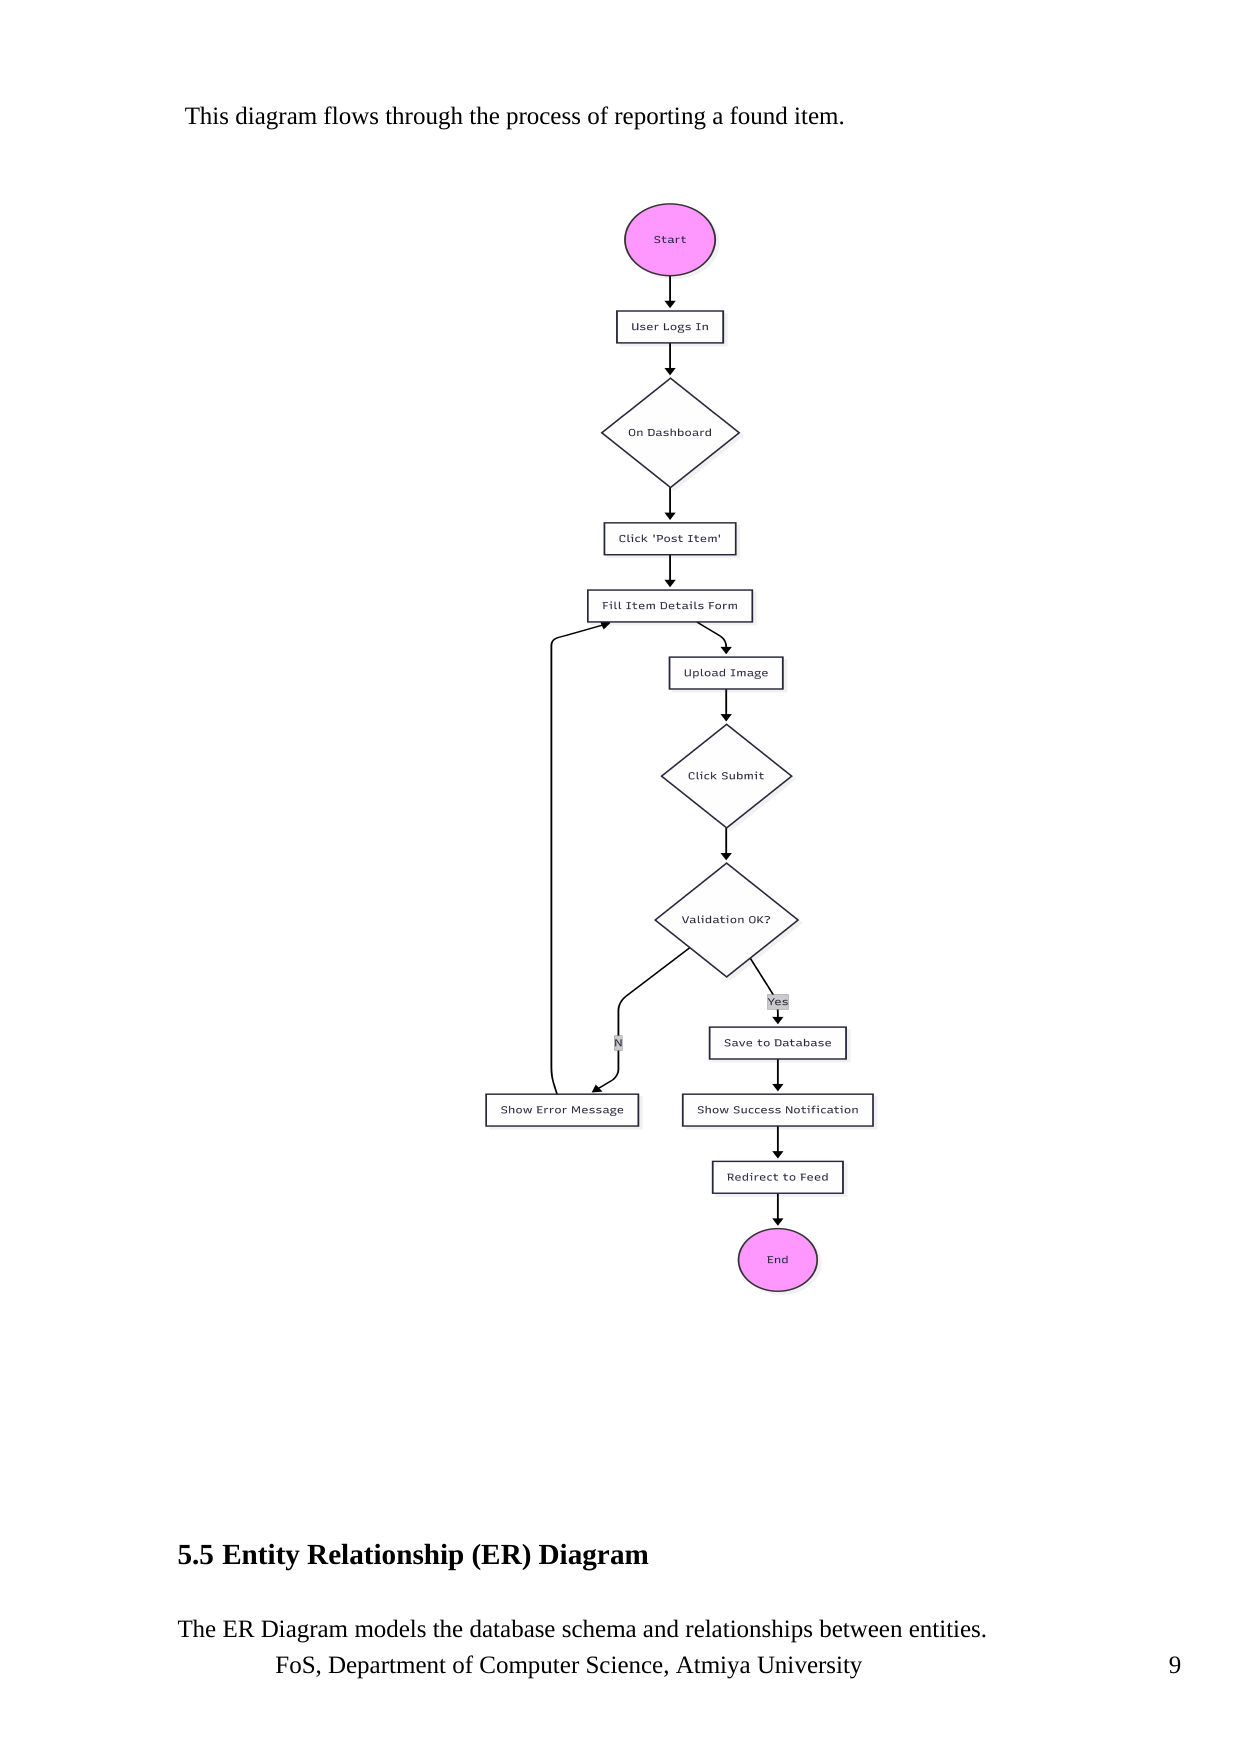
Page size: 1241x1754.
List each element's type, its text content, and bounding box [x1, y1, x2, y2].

list Entity Relationship (ER) Diagram [177, 1537, 1181, 1571]
list The ER Diagram models the database schema and relationships between entities. [177, 1614, 1181, 1643]
picture [479, 193, 880, 1302]
list This diagram flows through the process of reporting a found item. [177, 101, 1181, 130]
